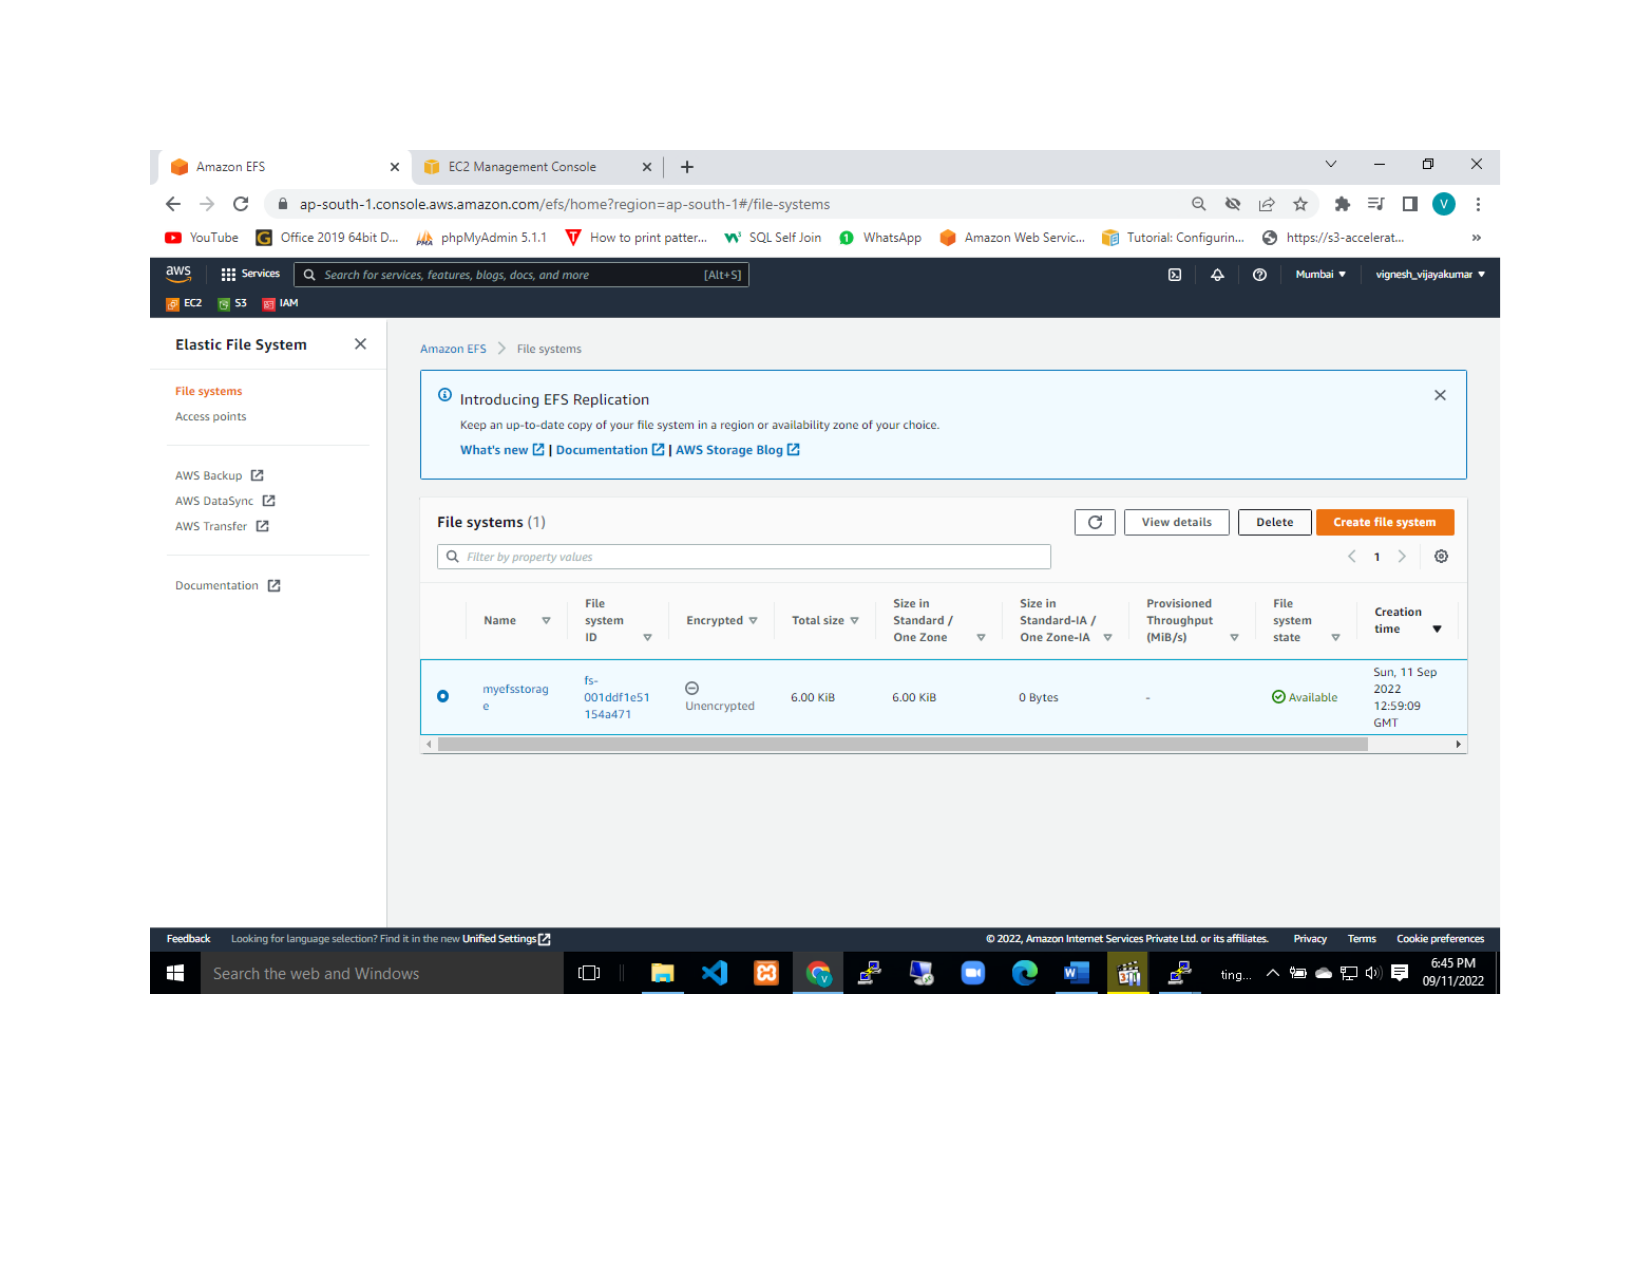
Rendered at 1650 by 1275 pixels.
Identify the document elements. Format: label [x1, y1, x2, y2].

picture [150, 150, 1500, 994]
